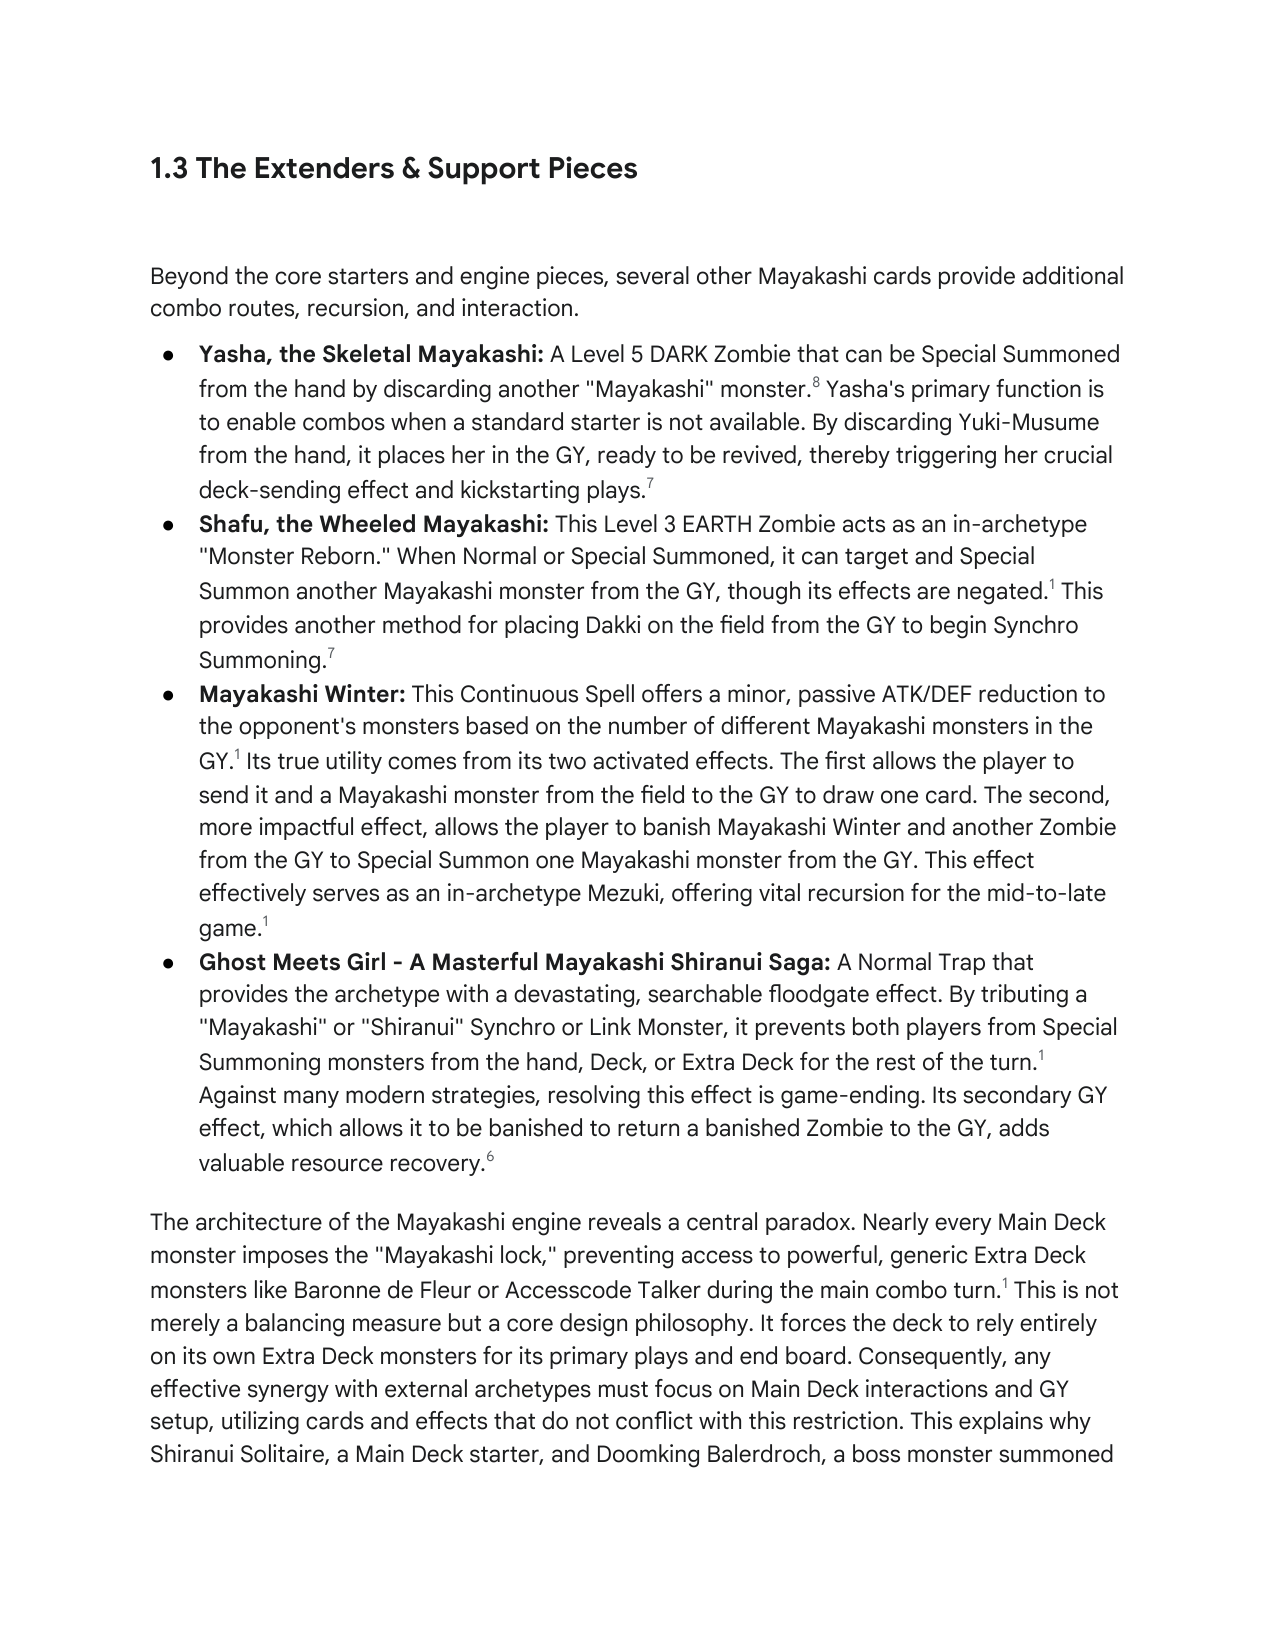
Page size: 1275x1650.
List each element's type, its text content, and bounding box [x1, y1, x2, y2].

subtitle 1.3 The Extenders & Support Pieces [150, 150, 1125, 187]
list Mayakashi Winter: This Continuous Spell offers a minor, passive ATK/DEF reduction to the opponent's monsters based on the number of different Mayakashi monsters in the GY.1 Its true utility comes from its two activated effects. The first allows the player to send it and a Mayakashi monster from the field to the GY to draw one card. The second, more impactful effect, allows the player to banish Mayakashi Winter and another Zombie from the GY to Special Summon one Mayakashi monster from the GY. This effect effectively serves as an in-archetype Mezuki, offering vital recursion for the mid-to-late game.1 [161, 680, 1125, 943]
text Beyond the core starters and engine pieces, several other Mayakashi cards provide additional combo routes, recursion, and interaction. [150, 262, 1125, 323]
list Ghost Meets Girl - A Masterful Mayakashi Shiranui Saga: A Normal Trap that provides the archetype with a devastating, searchable floodgate effect. By tributing a "Mayakashi" or "Shiranui" Synchro or Link Monster, it prevents both players from Special Summoning monsters from the hand, Deck, or Extra Deck for the rest of the turn.1 Against many modern strategies, resolving this effect is game-ending. Its secondary GY effect, which allows it to be banished to return a banished Zombie to the GY, adds valuable resource recovery.6 [161, 948, 1125, 1179]
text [150, 1208, 1125, 1469]
list Shafu, the Wheeled Mayakashi: This Level 3 EARTH Zombie acts as an in-archetype "Monster Reborn." When Normal or Special Summoned, it can target and Special Summon another Mayakashi monster from the GY, though its effects are negated.1 This provides another method for placing Dakki on the field from the GY to begin Synchro Summoning.7 [161, 510, 1125, 675]
list Yasha, the Skeletal Mayakashi: A Level 5 DARK Zombie that can be Special Summoned from the hand by discarding another "Mayakashi" monster.8 Yasha's primary function is to enable combos when a standard starter is not available. By discarding Yuki-Musume from the hand, it places her in the GY, ready to be revived, thereby triggering her crucial deck-sending effect and kickstarting plays.7 [161, 340, 1125, 505]
